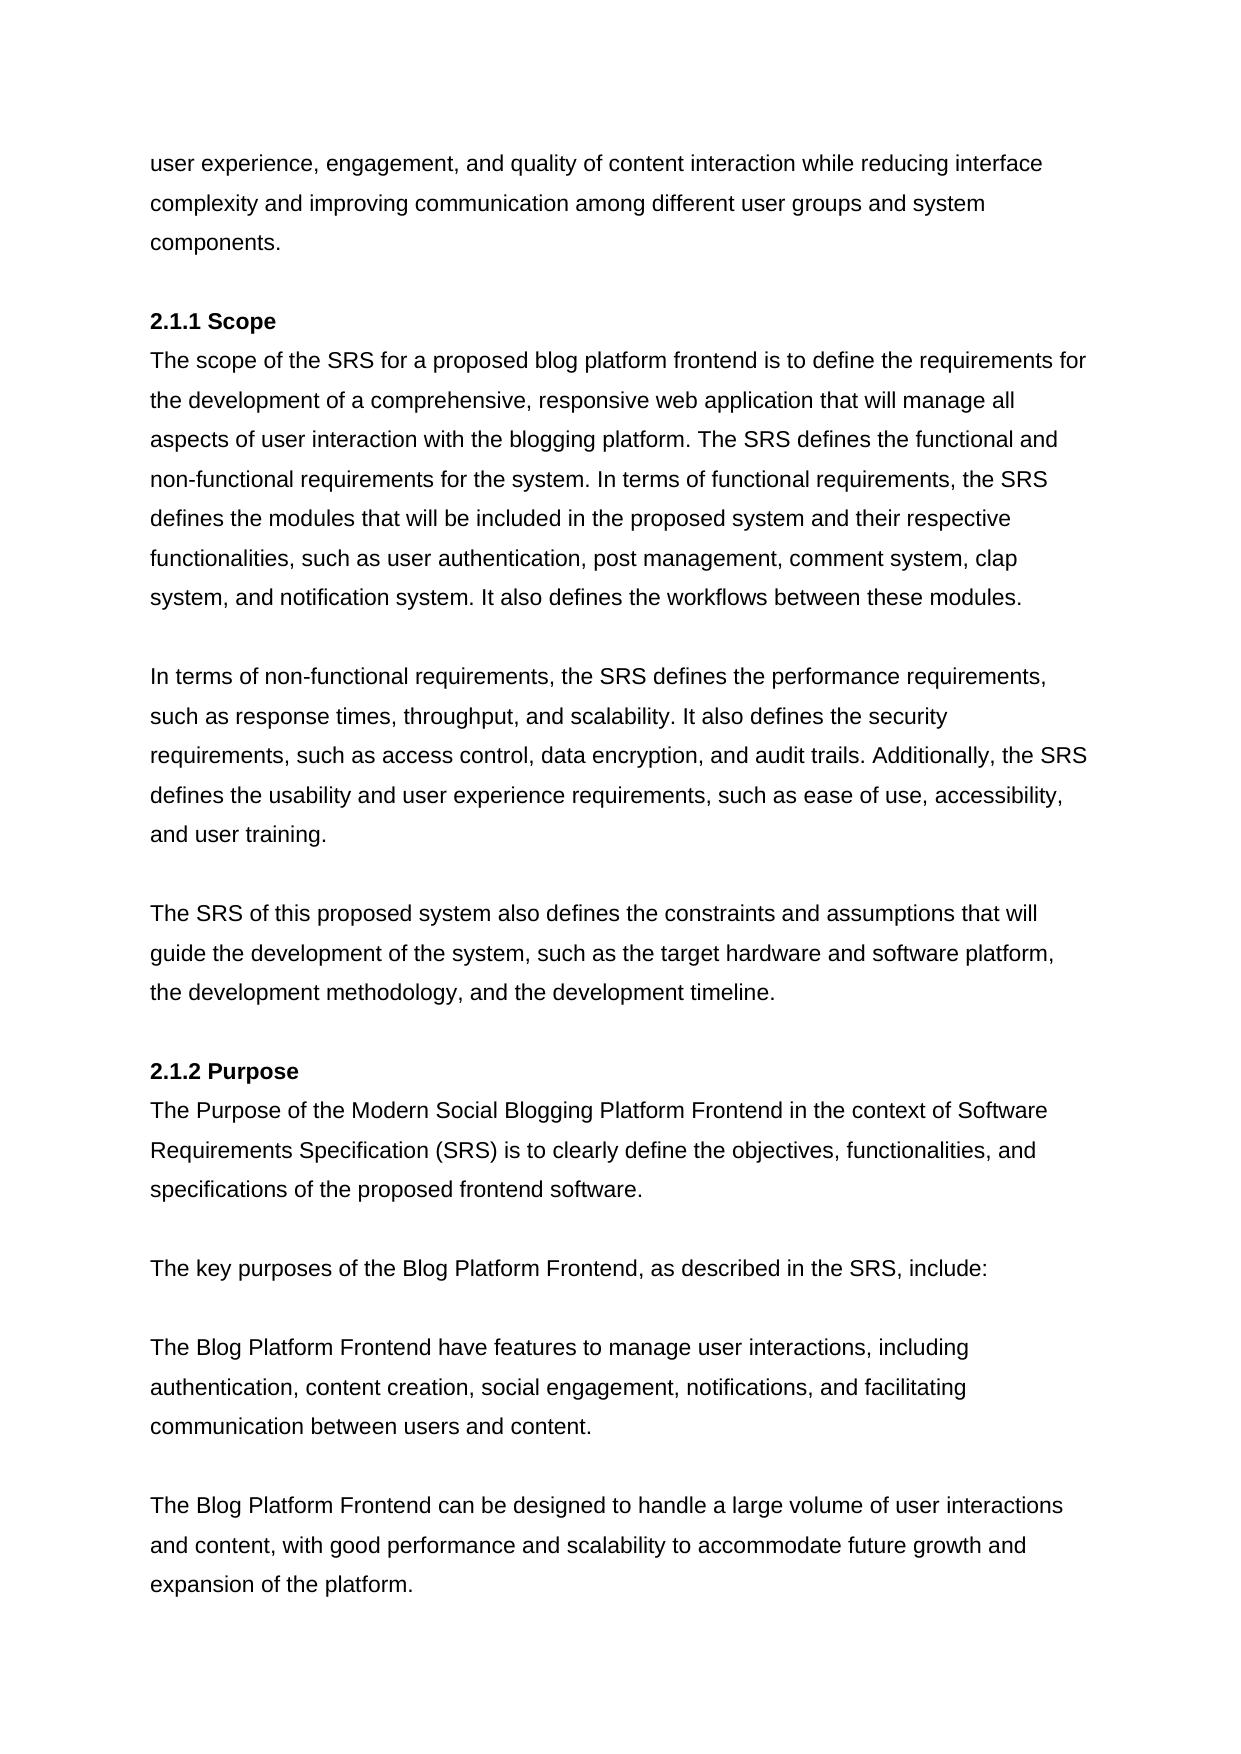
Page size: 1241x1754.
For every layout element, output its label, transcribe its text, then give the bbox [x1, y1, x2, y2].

text The SRS of this proposed system also defines the constraints and assumptions that will guide the development of the system, such as the target hardware and software platform, the development methodology, and the development timeline. [150, 900, 1090, 1005]
text The key purposes of the Blog Platform Frontend, as described in the SRS, include: [150, 1255, 1090, 1282]
text The Purpose of the Modern Social Blogging Platform Frontend in the context of Software Requirements Specification (SRS) is to clearly define the objectives, functionalities, and specifications of the proposed frontend software. [150, 1097, 1090, 1203]
text 2.1.2 Purpose [150, 1058, 1090, 1084]
text 2.1.1 Scope [150, 308, 1090, 334]
text The scope of the SRS for a proposed blog platform frontend is to define the requirements for the development of a comprehensive, responsive web application that will manage all aspects of user interaction with the blogging platform. The SRS defines the functional and non-functional requirements for the system. In terms of functional requirements, the SRS defines the modules that will be included in the proposed system and their respective functionalities, such as user authentication, post management, comment system, clap system, and notification system. It also defines the workflows between these modules. [150, 347, 1090, 611]
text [150, 150, 1090, 255]
text The Blog Platform Frontend can be designed to handle a large volume of user interactions and content, with good performance and scalability to accommodate future growth and expansion of the platform. [150, 1492, 1090, 1598]
text The Blog Platform Frontend have features to manage user interactions, including authentication, content creation, social engagement, notifications, and facilitating communication between users and content. [150, 1334, 1090, 1440]
text In terms of non-functional requirements, the SRS defines the performance requirements, such as response times, throughput, and scalability. It also defines the security requirements, such as access control, data encryption, and audit trails. Additionally, the SRS defines the usability and user experience requirements, such as ease of use, accessibility, and user training. [150, 663, 1090, 847]
